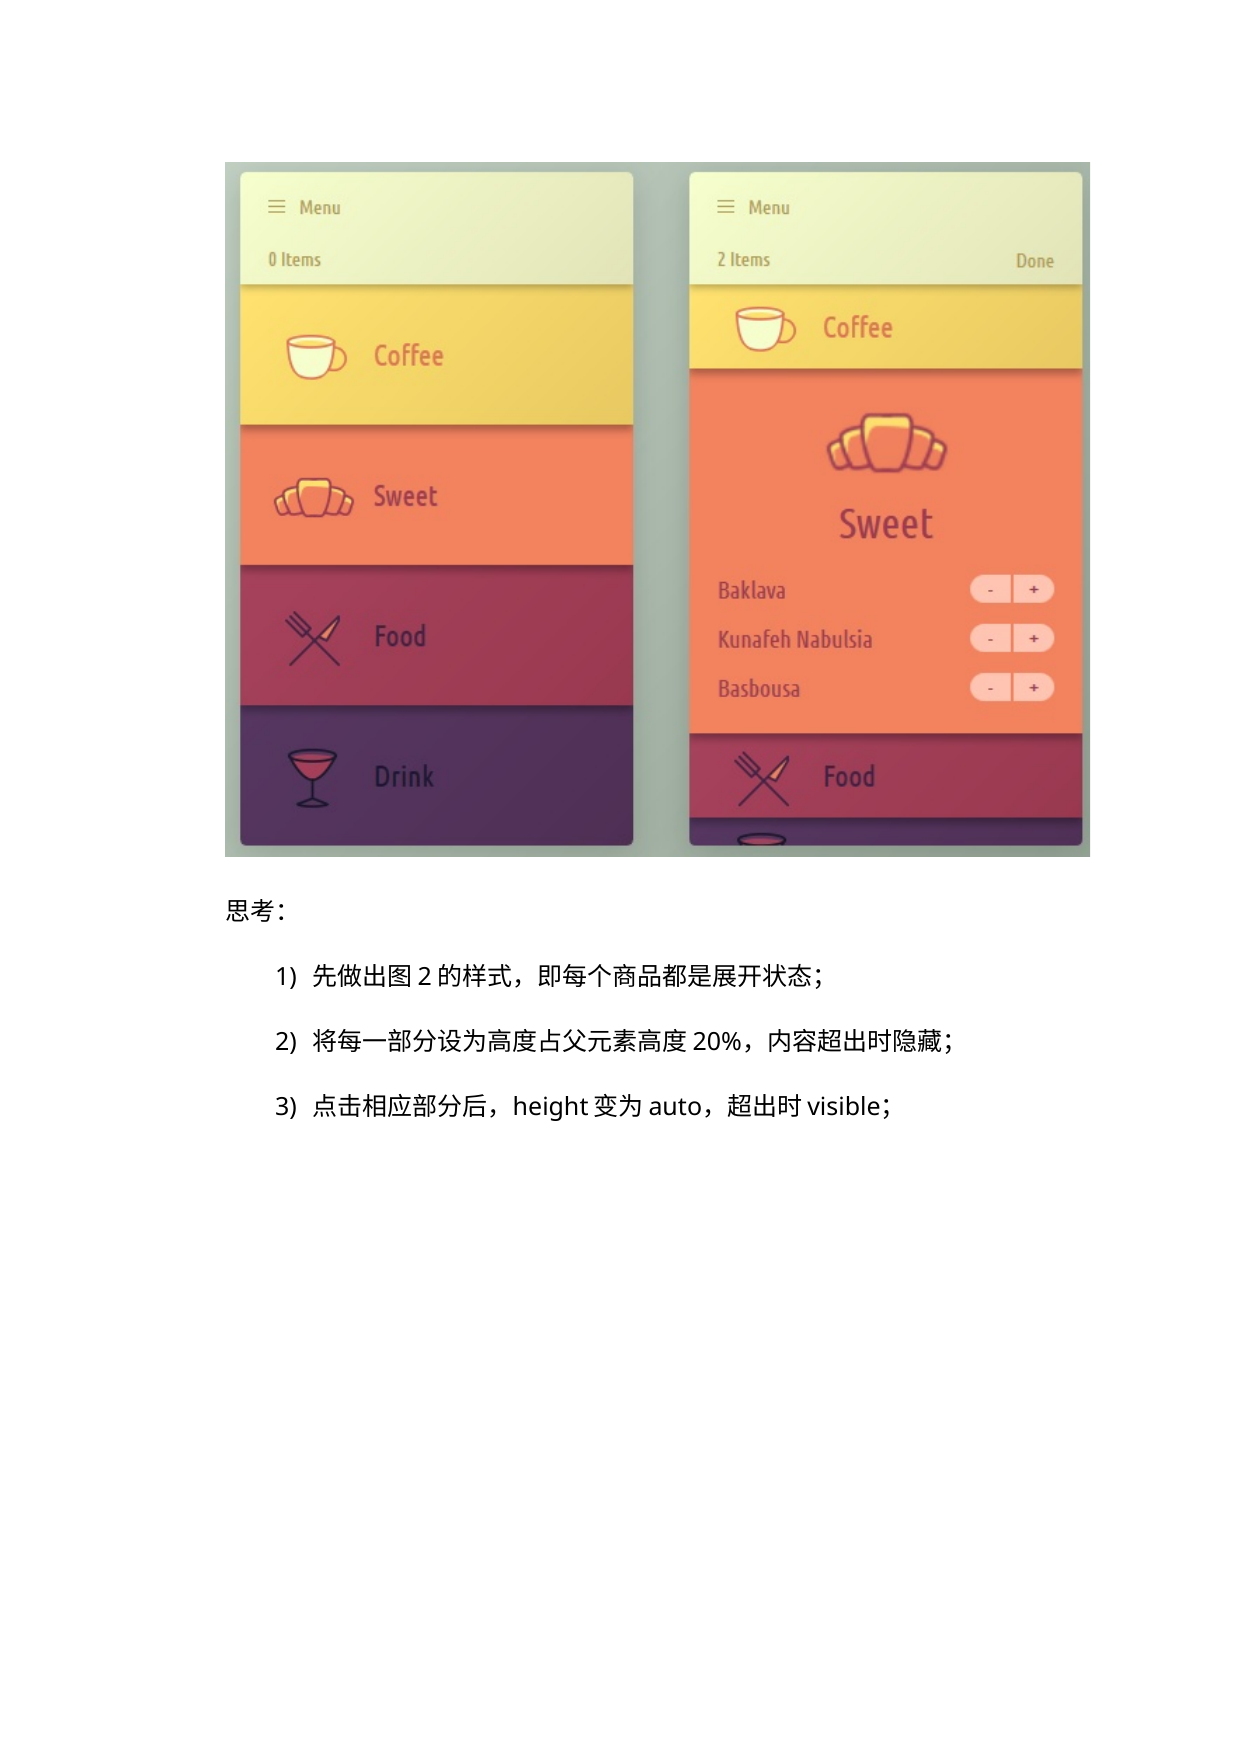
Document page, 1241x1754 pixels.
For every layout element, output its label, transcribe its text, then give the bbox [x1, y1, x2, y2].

list 点击相应部分后，height变为auto，超出时visible； [275, 1072, 1053, 1137]
list 将每一部分设为高度占父元素高度20%，内容超出时隐藏； [275, 1007, 1053, 1072]
list 先做出图2的样式，即每个商品都是展开状态； [275, 942, 1053, 1007]
picture [225, 162, 1091, 857]
list 思考： [225, 877, 1053, 942]
